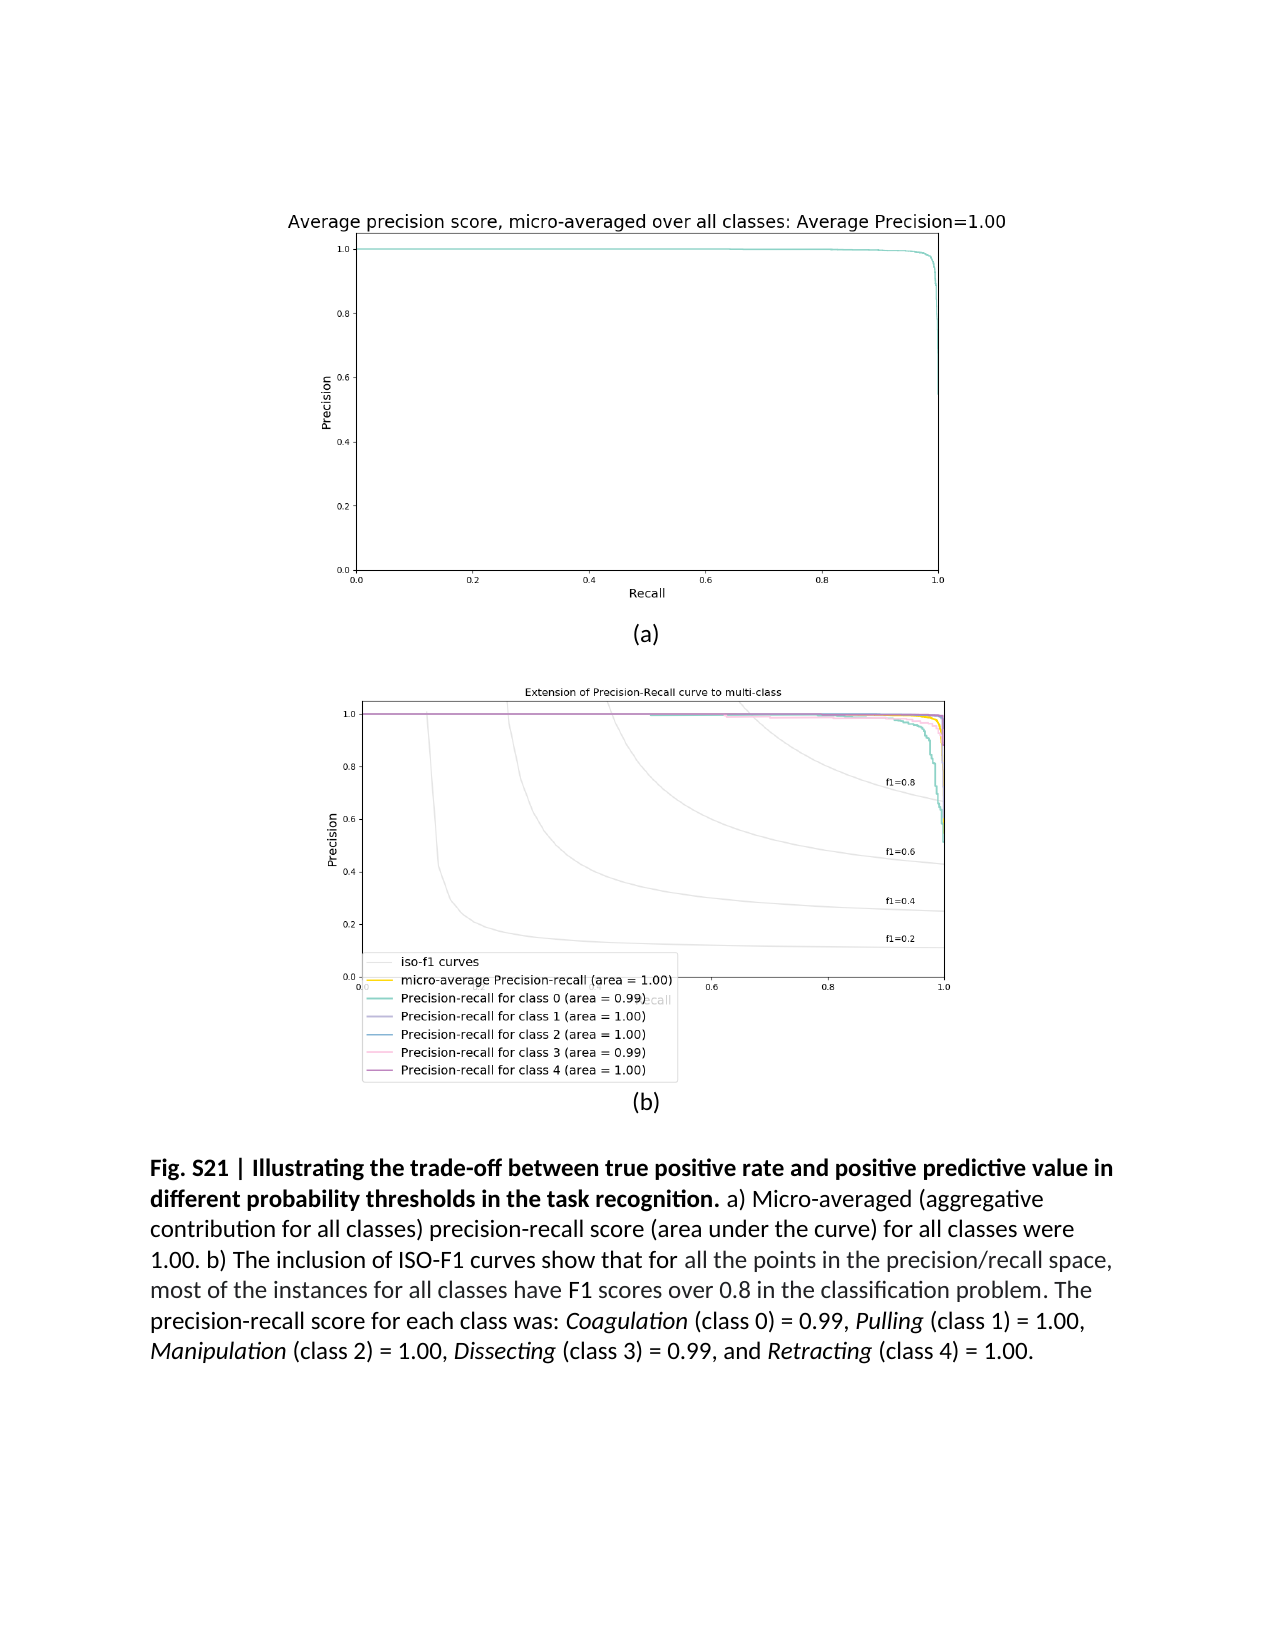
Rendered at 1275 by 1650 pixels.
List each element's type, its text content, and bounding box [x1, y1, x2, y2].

text Fig. S21 | Illustrating the trade-off between true positive rate and positive predictive value in different probability thresholds in the task recognition. a) Micro-averaged (aggregative contribution for all classes) precision-recall score (area under the curve) for all classes were 1.00. b) The inclusion of ISO-F1 curves show that for all the points in the precision/recall space, most of the instances for all classes have F1 scores over 0.8 in the classification problem. The precision-recall score for each class was: Coagulation (class 0) = 0.99, Pulling (class 1) = 1.00, Manipulation (class 2) = 1.00, Dissecting (class 3) = 0.99, and Retracting (class 4) = 1.00. [150, 1152, 1125, 1366]
text (a) [150, 618, 1125, 648]
picture [262, 180, 1013, 618]
text (b) [150, 1086, 1125, 1117]
picture [268, 648, 1019, 1086]
